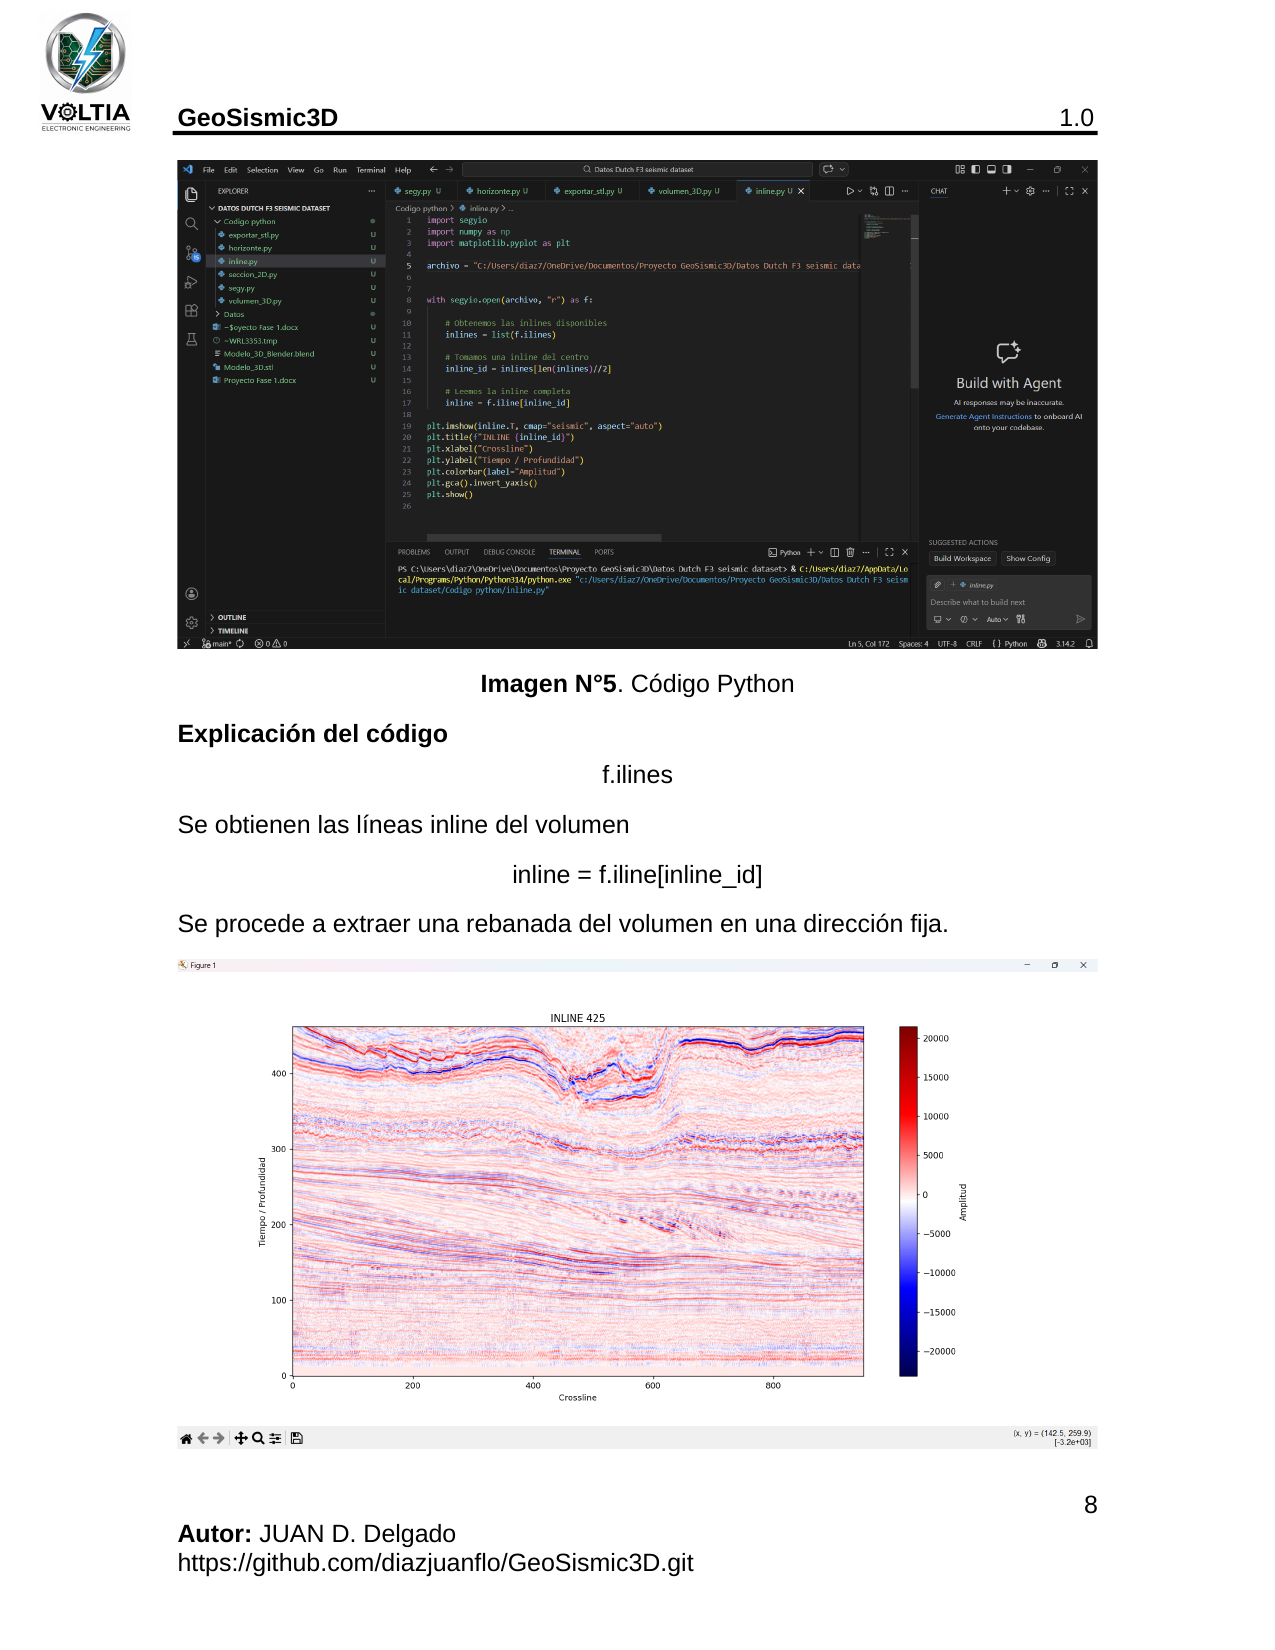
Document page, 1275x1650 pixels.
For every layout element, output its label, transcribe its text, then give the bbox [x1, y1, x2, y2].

picture [39, 10, 133, 134]
text Se procede a extraer una rebanada del volumen en una dirección fija. [177, 909, 1098, 938]
subtitle Explicación del código [177, 719, 1098, 748]
text Se obtienen las líneas inline del volumen [177, 810, 1098, 839]
text f.ilines [177, 760, 1098, 789]
text Imagen N°5. Código Python [177, 669, 1098, 698]
text inline = f.iline[inline_id] [177, 860, 1098, 888]
picture [177, 959, 1098, 1449]
picture [177, 160, 1098, 649]
